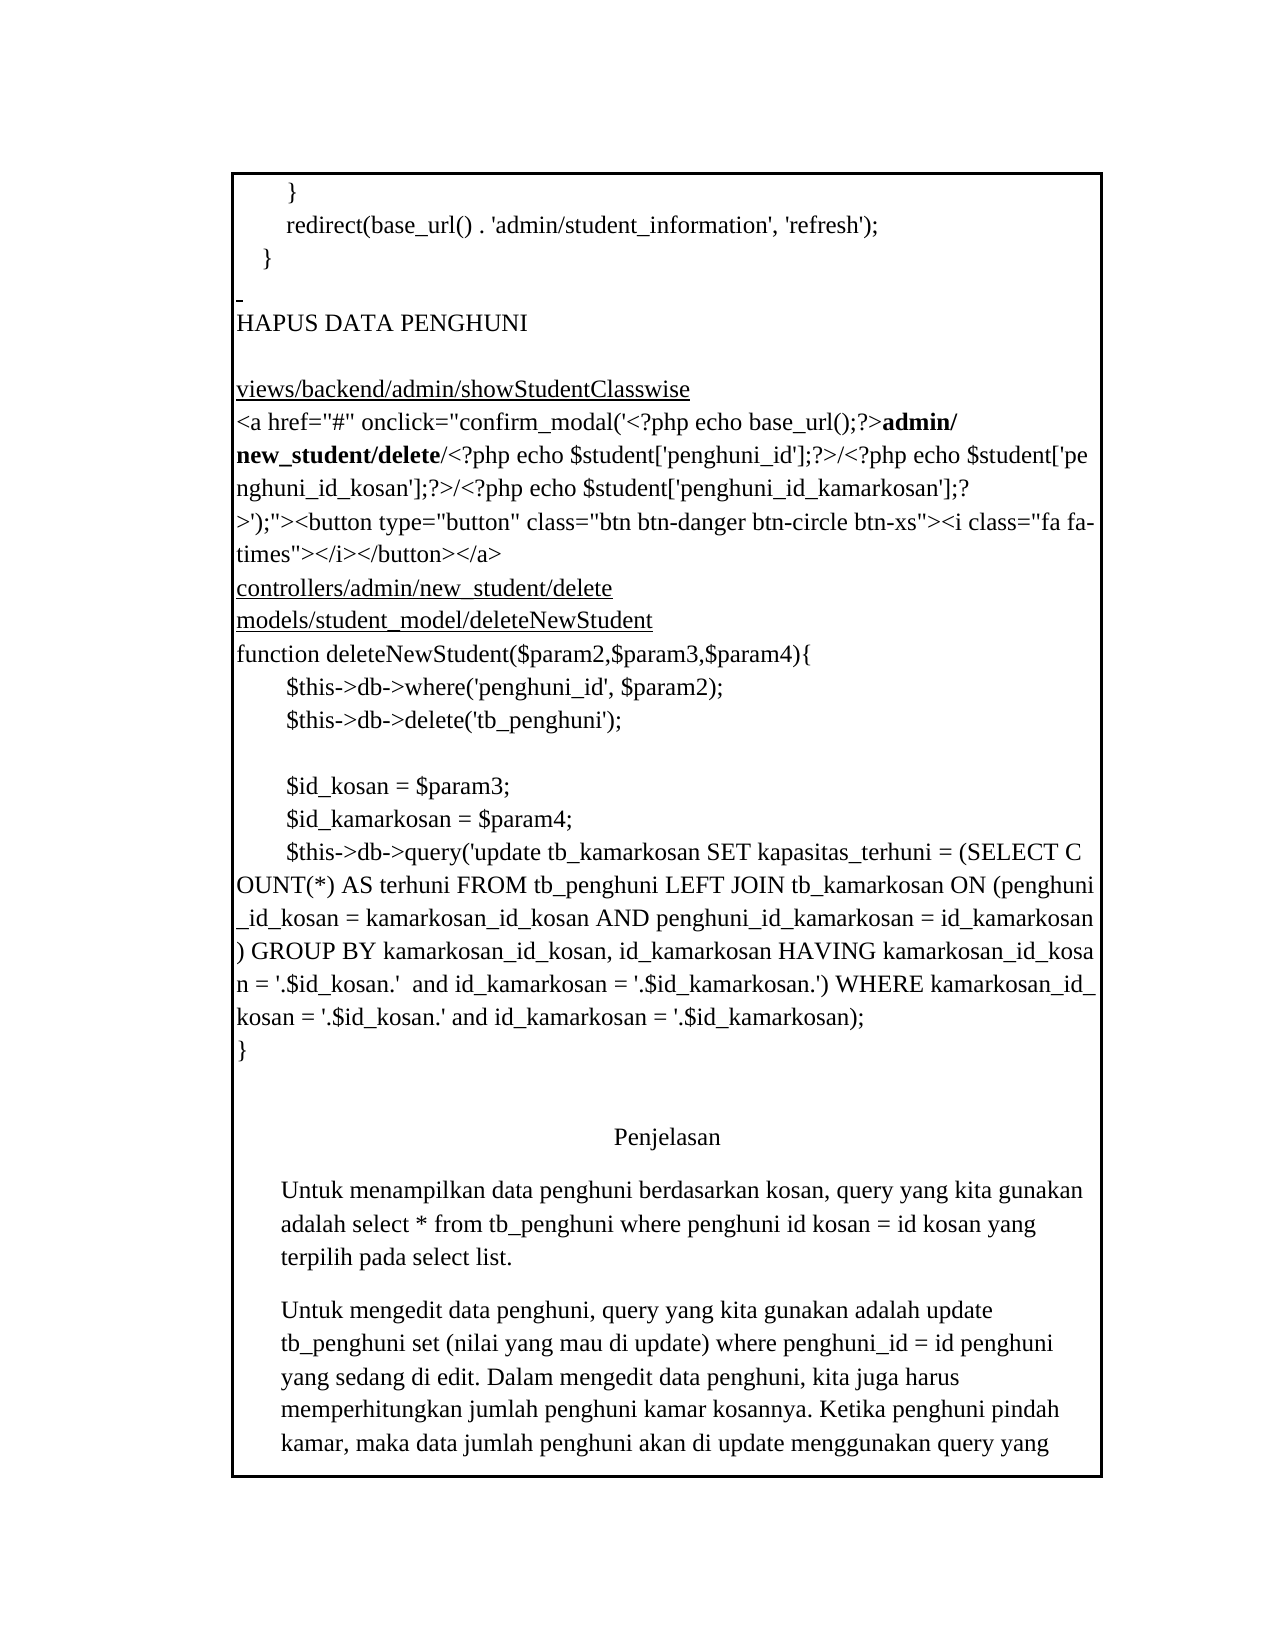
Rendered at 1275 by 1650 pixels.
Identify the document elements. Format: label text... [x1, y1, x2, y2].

text } [236, 243, 1098, 272]
text models/student_model/deleteNewStudent [236, 606, 1098, 634]
text Untuk menampilkan data penghuni berdasarkan kosan, query yang kita gunakan adalah select * from tb_penghuni where penghuni id kosan = id kosan yang terpilih pada select list. [281, 1176, 1098, 1270]
text views/backend/admin/showStudentClasswise [236, 374, 1098, 403]
text } [236, 177, 1098, 206]
text $this->db->where('penghuni_id', $param2); [236, 672, 1098, 700]
text <a href="#" onclick="confirm_modal('<?php echo base_url();?>admin/new_student/delete/<?php echo $student['penghuni_id'];?>/<?php echo $student['penghuni_id_kosan'];?>/<?php echo $student['penghuni_id_kamarkosan'];?>');"><button type="button" class="btn btn-danger btn-circle btn-xs"><i class="fa fa-times"></i></button></a> [236, 407, 1098, 568]
text controllers/admin/new_student/delete [236, 573, 1098, 601]
text $id_kosan = $param3; [236, 771, 1098, 799]
text } [236, 1035, 1098, 1064]
text $this->db->query('update tb_kamarkosan SET kapasitas_terhuni = (SELECT COUNT(*) AS terhuni FROM tb_penghuni LEFT JOIN tb_kamarkosan ON (penghuni_id_kosan = kamarkosan_id_kosan AND penghuni_id_kamarkosan = id_kamarkosan) GROUP BY kamarkosan_id_kosan, id_kamarkosan HAVING kamarkosan_id_kosan = '.$id_kosan.' and id_kamarkosan = '.$id_kamarkosan.') WHERE kamarkosan_id_kosan = '.$id_kosan.' and id_kamarkosan = '.$id_kamarkosan); [236, 837, 1098, 1031]
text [281, 1296, 1098, 1456]
text Penjelasan [236, 1122, 1098, 1151]
text $this->db->delete('tb_penghuni'); [236, 705, 1098, 733]
subtitle HAPUS DATA PENGHUNI [236, 308, 1098, 337]
text $id_kamarkosan = $param4; [236, 804, 1098, 832]
text function deleteNewStudent($param2,$param3,$param4){ [236, 639, 1098, 667]
text redirect(base_url() . 'admin/student_information', 'refresh'); [236, 210, 1098, 239]
